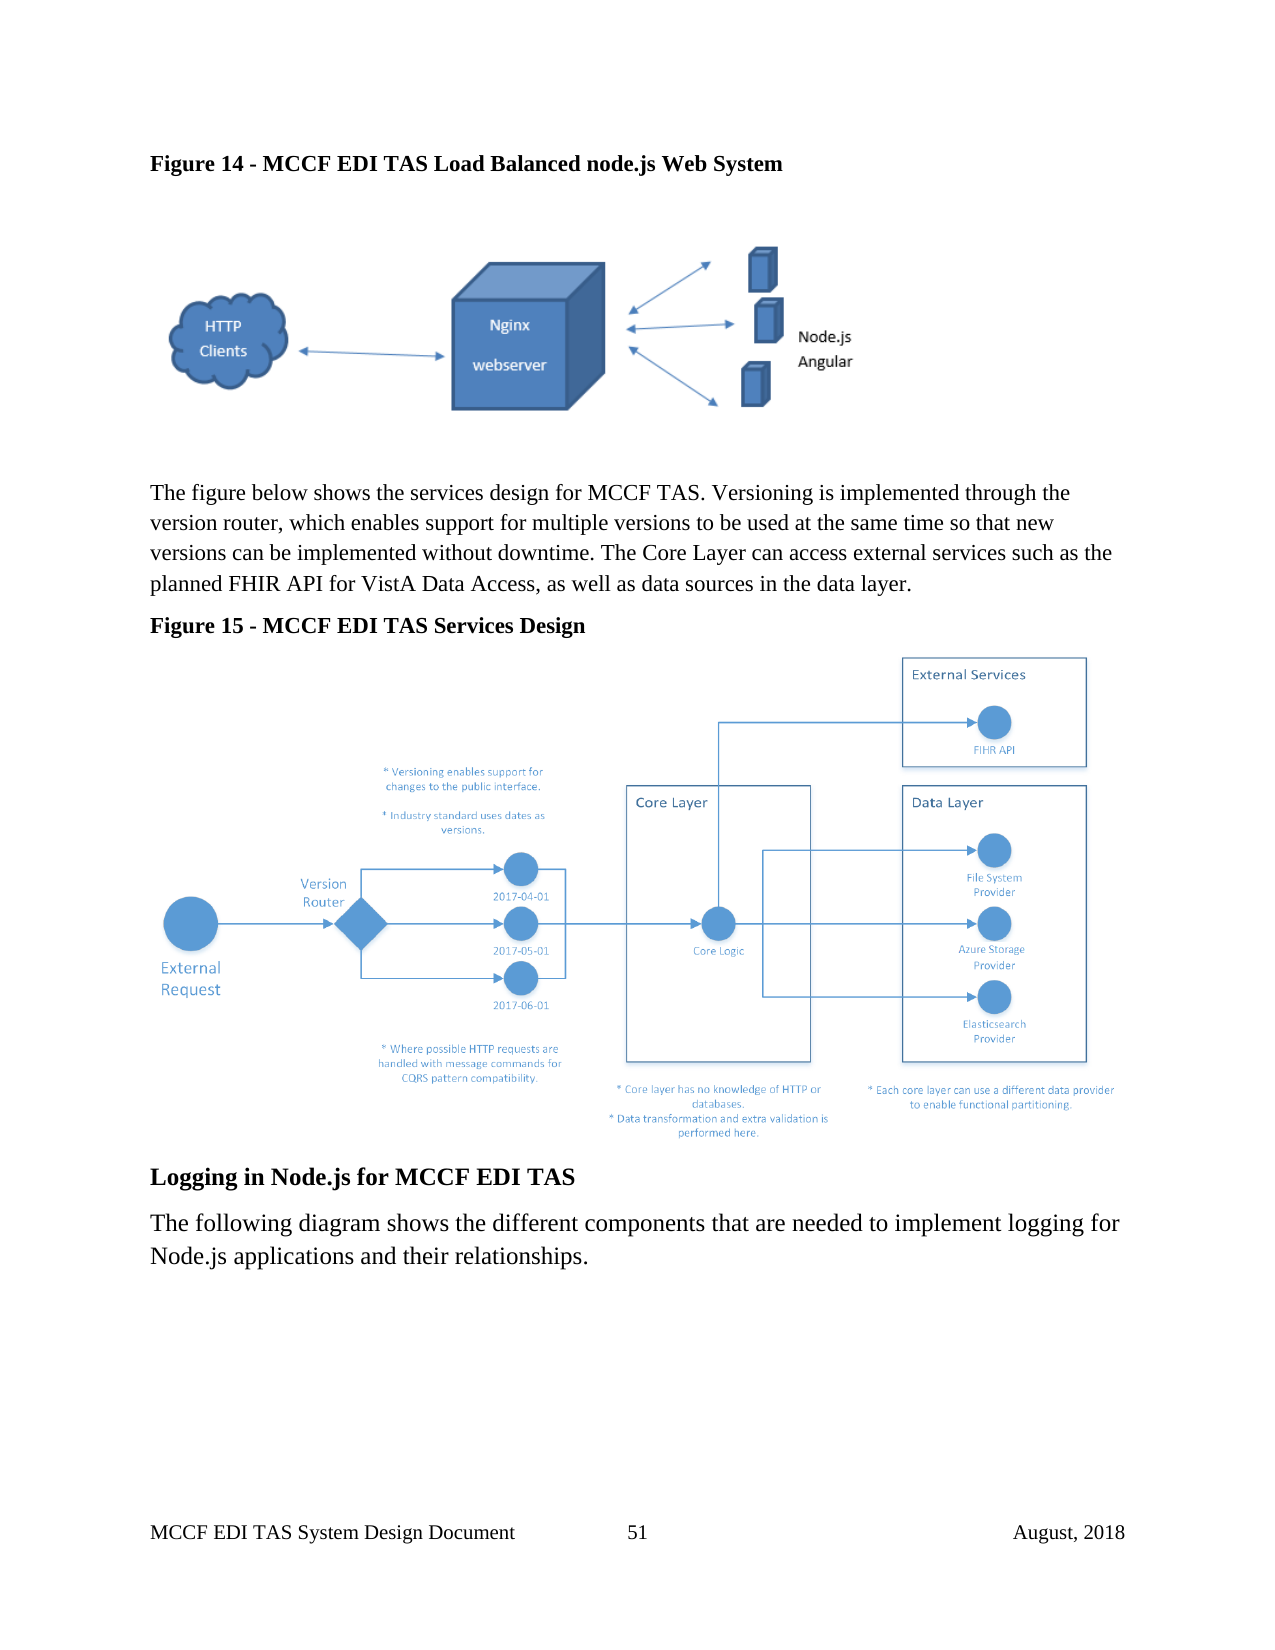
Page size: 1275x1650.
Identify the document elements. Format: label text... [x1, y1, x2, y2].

text Logging in Node.js for MCCF EDI TAS [150, 1162, 1125, 1191]
picture [150, 655, 1124, 1146]
text The following diagram shows the different components that are needed to implement logging for Node.js applications and their relationships. [150, 1208, 1125, 1269]
text The figure below shows the services design for MCCF TAS. Versioning is implemented through the version router, which enables support for multiple versions to be used at the same time so that new versions can be implemented without downtime. The Core Layer can access external services such as the planned FHIR API for VistA Data Access, as well as data sources in the data layer. [150, 479, 1125, 596]
picture [150, 209, 882, 446]
